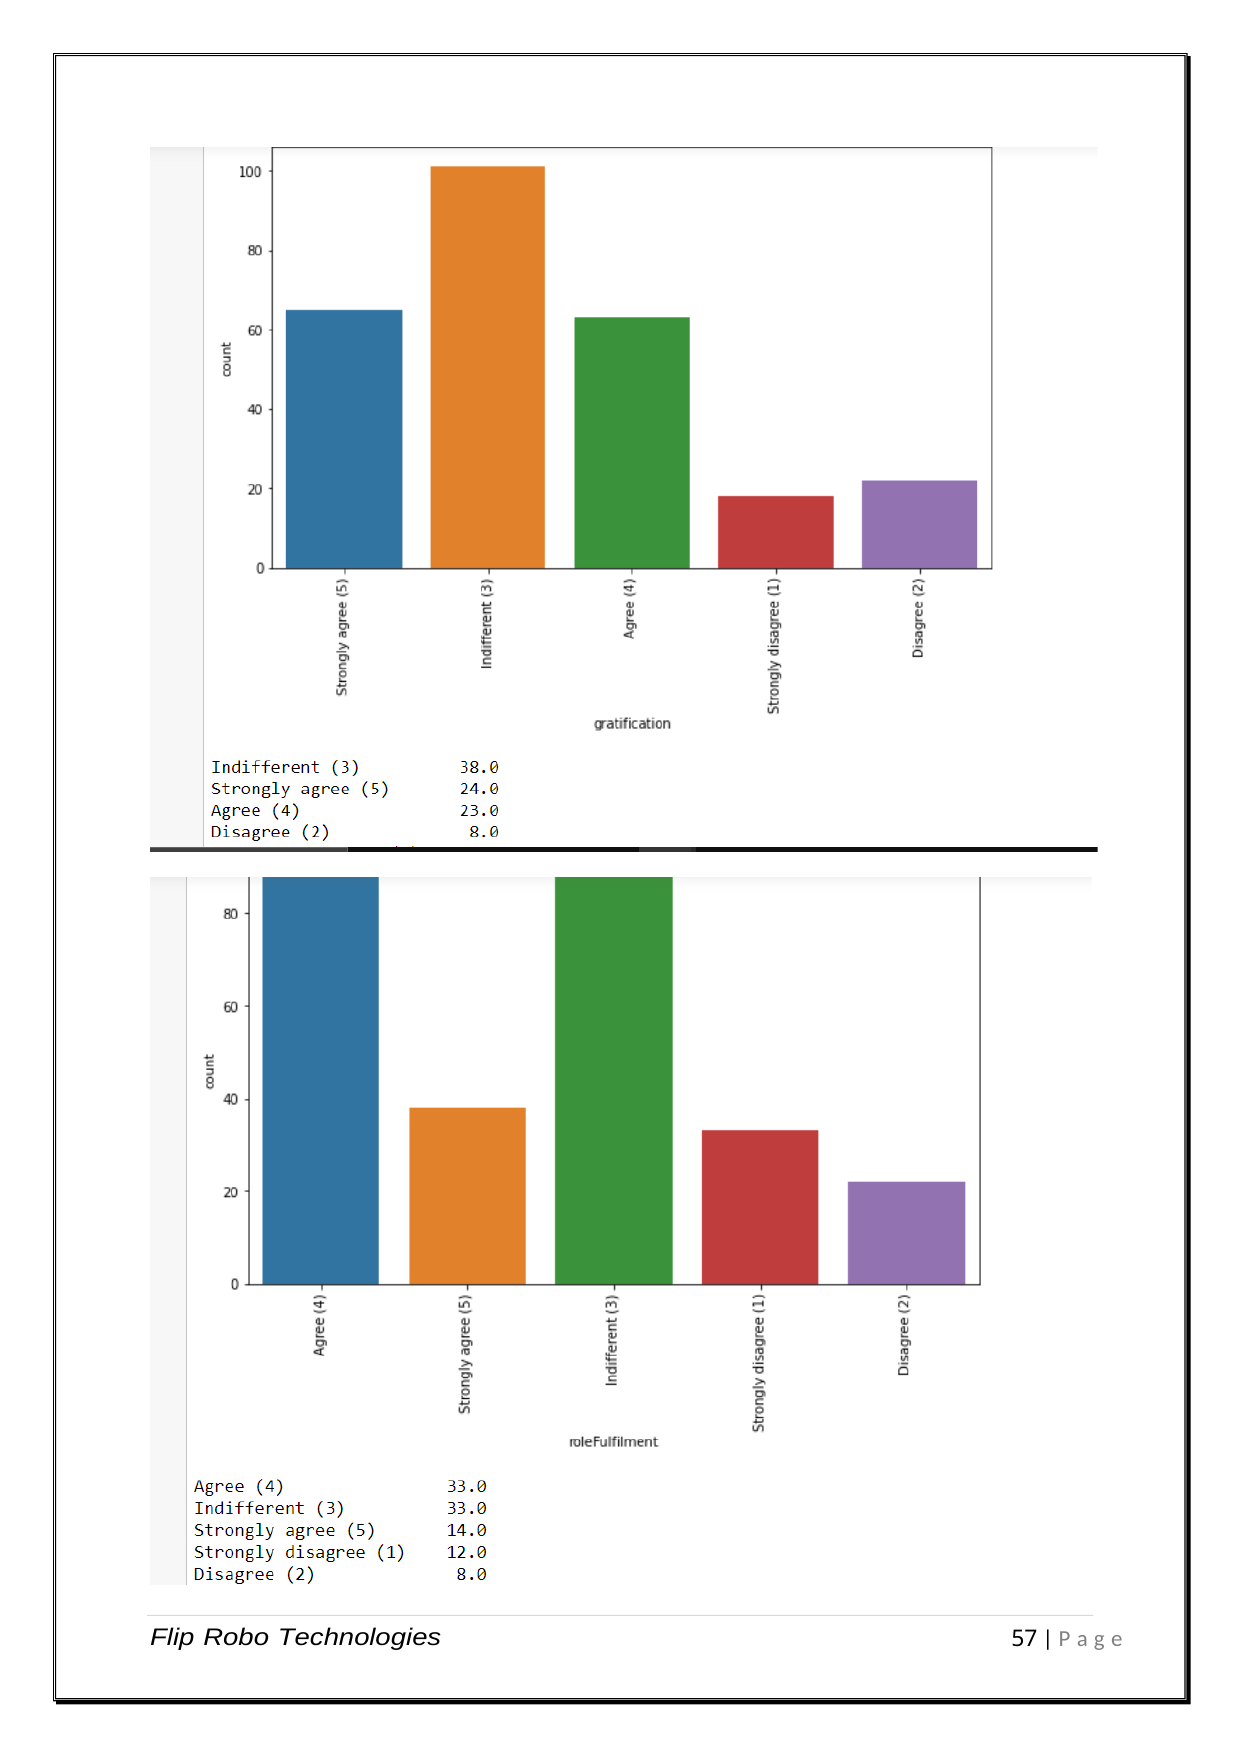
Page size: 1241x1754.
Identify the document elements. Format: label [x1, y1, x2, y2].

picture [150, 877, 1092, 1585]
picture [150, 147, 1098, 852]
